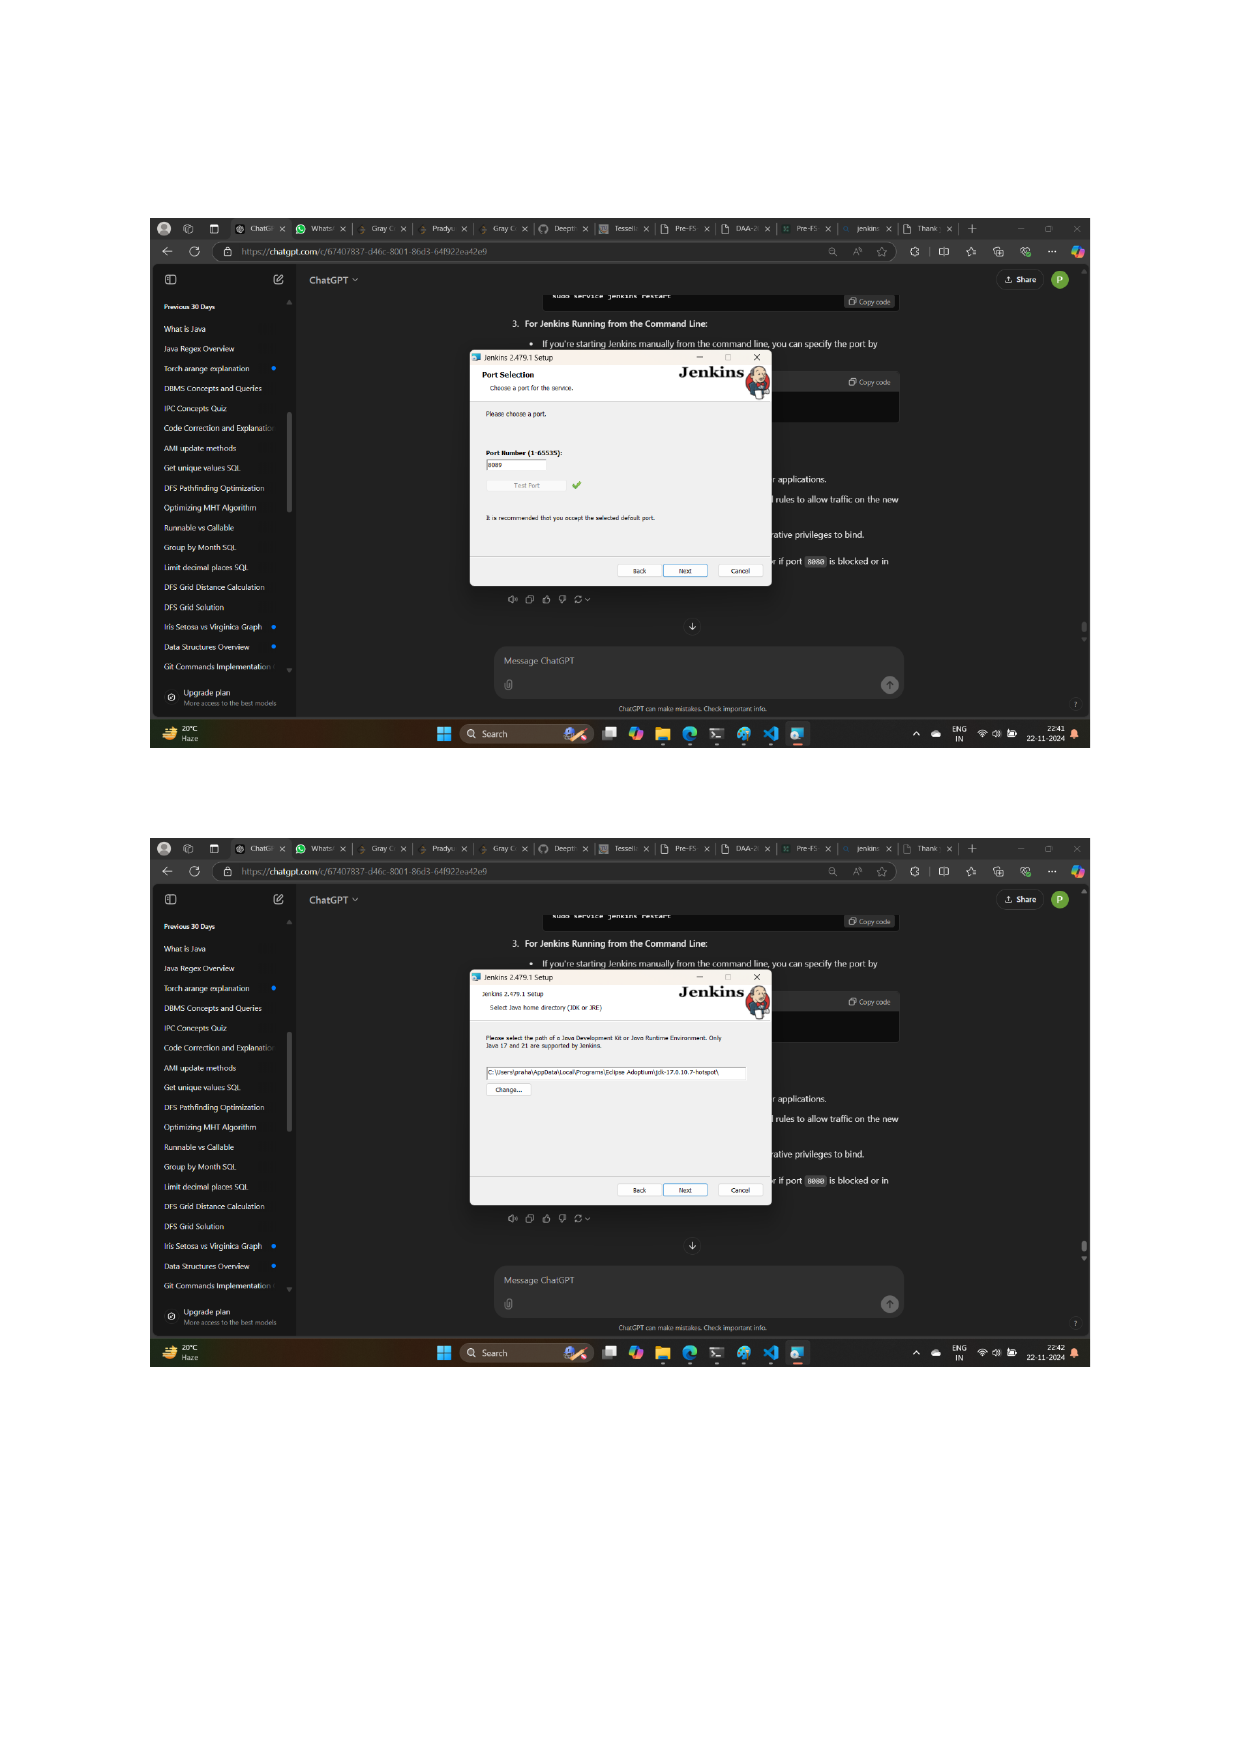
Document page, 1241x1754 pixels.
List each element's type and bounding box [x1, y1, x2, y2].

picture [150, 218, 1091, 748]
picture [150, 838, 1091, 1367]
